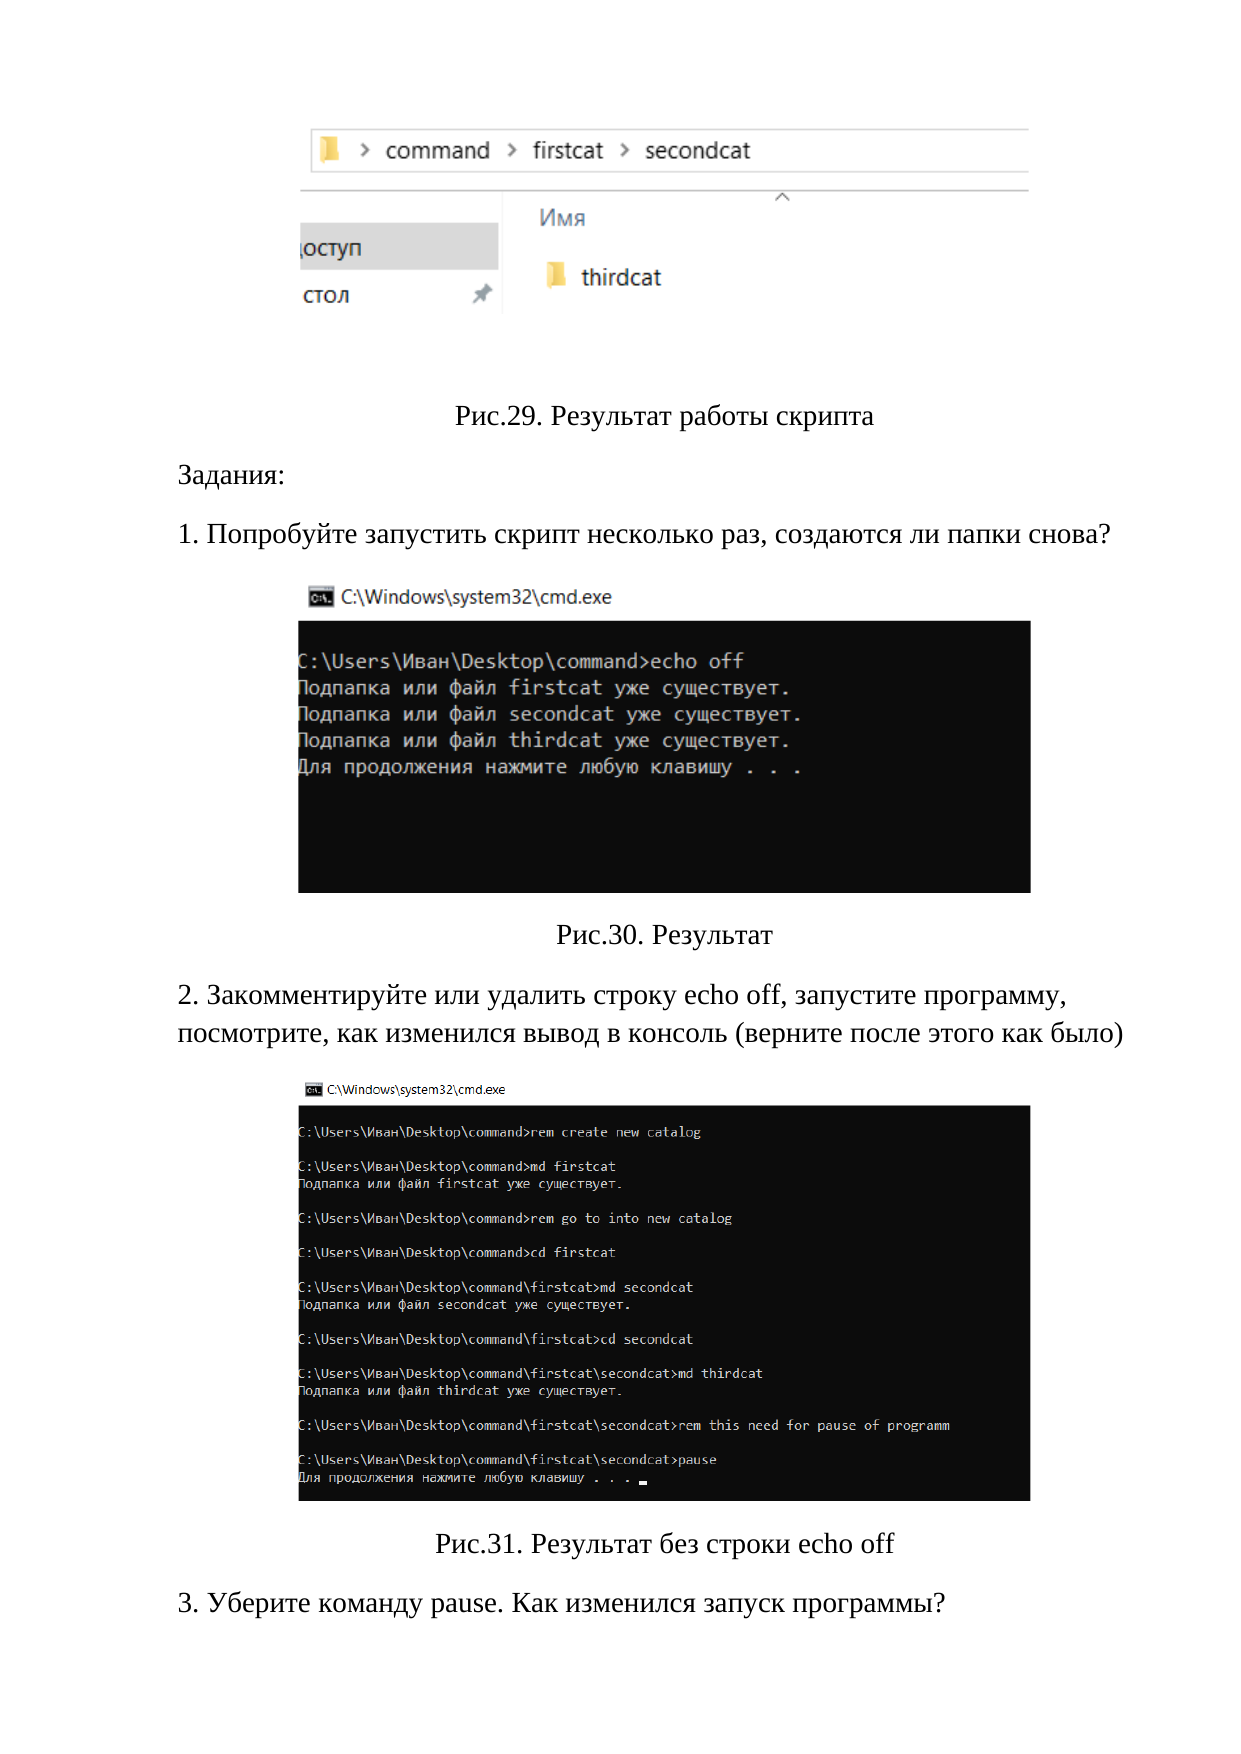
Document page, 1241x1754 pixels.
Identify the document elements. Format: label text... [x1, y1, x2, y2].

text 3. Уберите команду pause. Как изменился запуск программы? [177, 1585, 1152, 1619]
picture [300, 118, 1029, 314]
text 2. Закомментируйте или удалить строку echo off, запустите программу, посмотрите, как изменился вывод в консоль (верните после этого как было) [177, 977, 1152, 1049]
picture [298, 1074, 1031, 1501]
text 1. Попробуйте запустить скрипт несколько раз, создаются ли папки снова? [177, 517, 1152, 550]
text Задания: [177, 457, 1152, 491]
picture [298, 576, 1031, 893]
text Рис.31. Результат без строки echo off [177, 1526, 1152, 1559]
text Рис.29. Результат работы скрипта [177, 398, 1152, 431]
text Рис.30. Результат [177, 917, 1152, 951]
